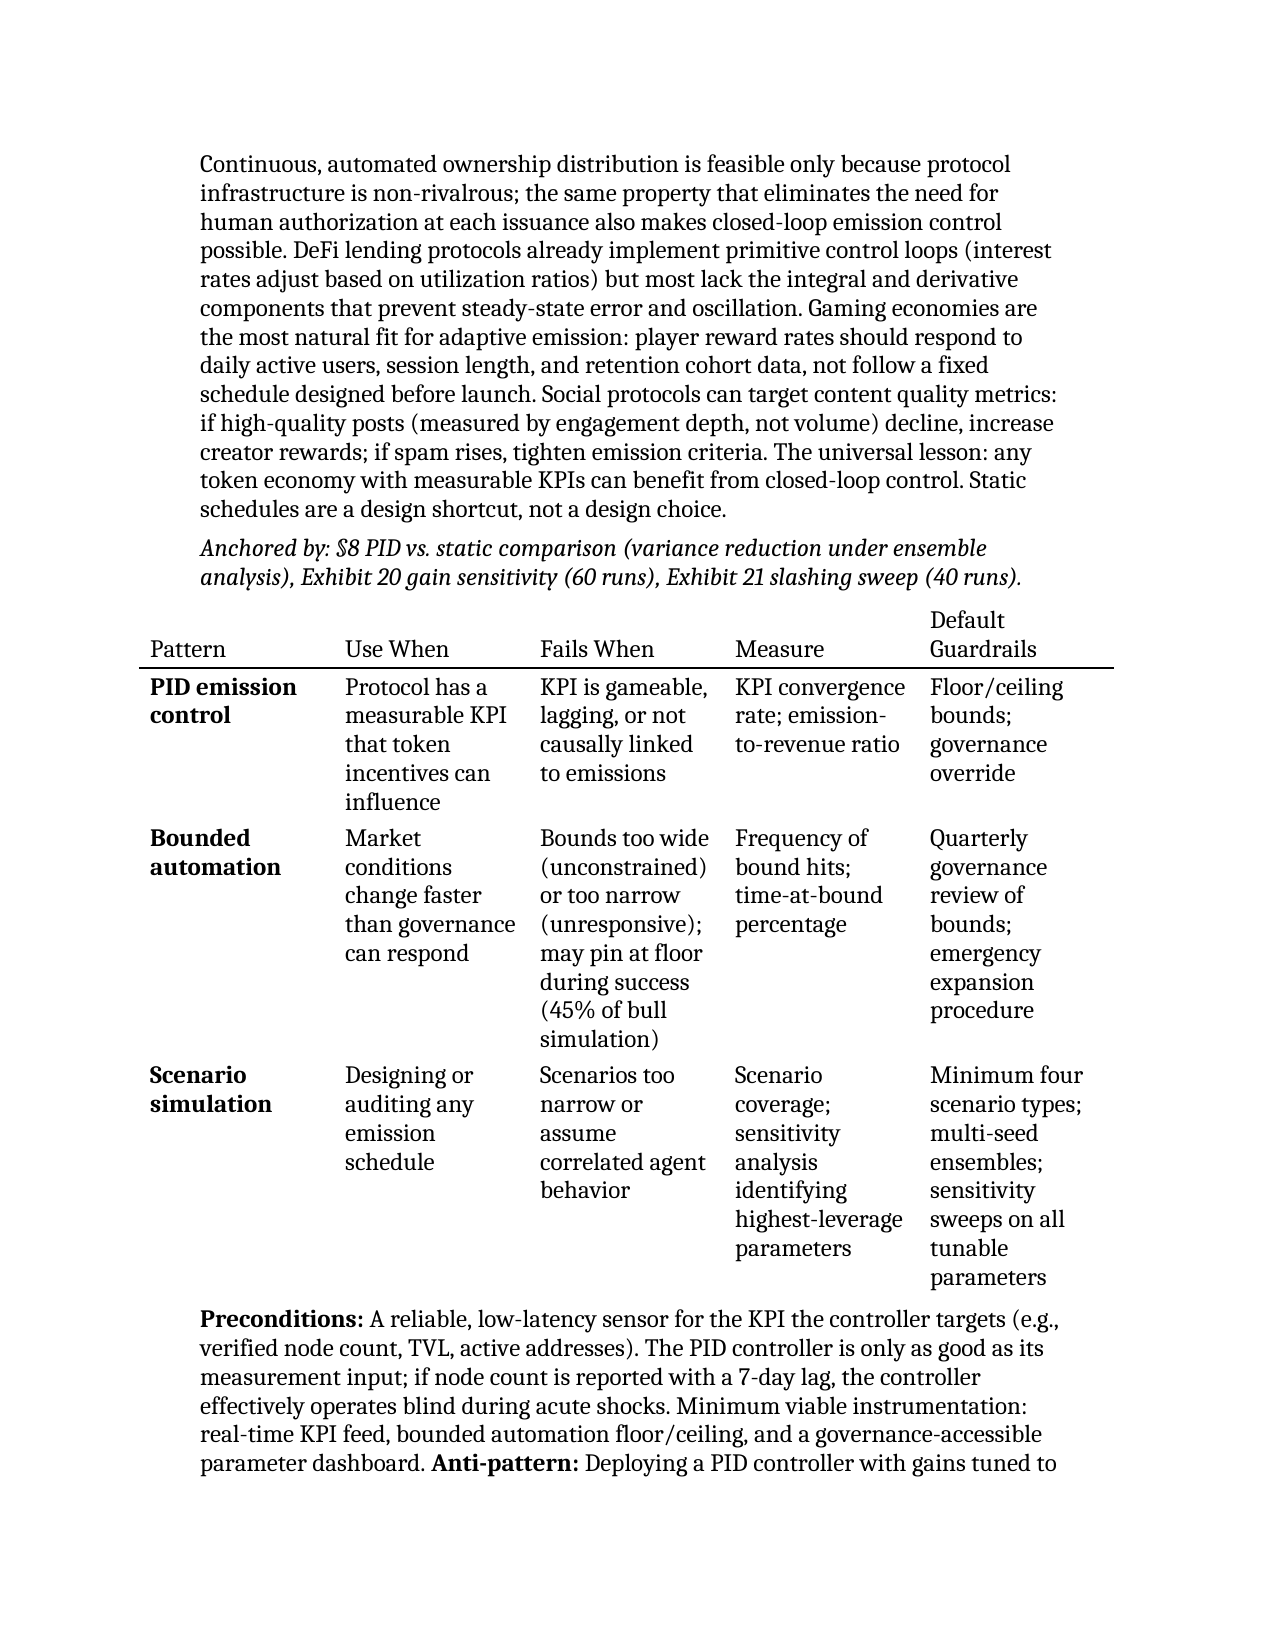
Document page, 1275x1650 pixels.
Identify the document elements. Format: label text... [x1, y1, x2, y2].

table_cell Designing or auditing any emission schedule [334, 1058, 529, 1295]
table_cell Floor/ceiling bounds; governance override [919, 669, 1114, 820]
table_cell Market conditions change faster than governance can respond [334, 820, 529, 1057]
table_header Use When [334, 602, 529, 667]
table_cell Scenario simulation [139, 1058, 334, 1295]
text Continuous, automated ownership distribution is feasible only because protocol infrastructure is non-rivalrous; the same property that eliminates the need for human authorization at each issuance also makes closed-loop emission control possible. DeFi lending protocols already implement primitive control loops (interest rates adjust based on utilization ratios) but most lack the integral and derivative components that prevent steady-state error and oscillation. Gaming economies are the most natural fit for adaptive emission: player reward rates should respond to daily active users, session length, and retention cohort data, not follow a fixed schedule designed before launch. Social protocols can target content quality metrics: if high-quality posts (measured by engagement depth, not volume) decline, increase creator rewards; if spam rises, tighten emission criteria. The universal lesson: any token economy with measurable KPIs can benefit from closed-loop control. Static schedules are a design shortcut, not a design choice. [200, 150, 1075, 524]
table_cell Bounded automation [139, 820, 334, 1057]
table_header Pattern [139, 602, 334, 667]
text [200, 1305, 1075, 1478]
table_cell Frequency of bound hits; time-at-bound percentage [724, 820, 919, 1057]
table_header Fails When [529, 602, 724, 667]
table_cell Scenarios too narrow or assume correlated agent behavior [529, 1058, 724, 1295]
table_header Measure [724, 602, 919, 667]
table_cell Scenario coverage; sensitivity analysis identifying highest-leverage parameters [724, 1058, 919, 1295]
table_cell KPI is gameable, lagging, or not causally linked to emissions [529, 669, 724, 820]
table_cell Quarterly governance review of bounds; emergency expansion procedure [919, 820, 1114, 1057]
table_cell Bounds too wide (unconstrained) or too narrow (unresponsive); may pin at floor during success (45% of bull simulation) [529, 820, 724, 1057]
table_header Default Guardrails [919, 602, 1114, 667]
table_cell Protocol has a measurable KPI that token incentives can influence [334, 669, 529, 820]
table_cell KPI convergence rate; emission-to-revenue ratio [724, 669, 919, 820]
text Anchored by: §8 PID vs. static comparison (variance reduction under ensemble analysis), Exhibit 20 gain sensitivity (60 runs), Exhibit 21 slashing sweep (40 runs). [200, 534, 1075, 592]
table_cell PID emission control [139, 669, 334, 820]
table_cell Minimum four scenario types; multi-seed ensembles; sensitivity sweeps on all tunable parameters [919, 1058, 1114, 1295]
